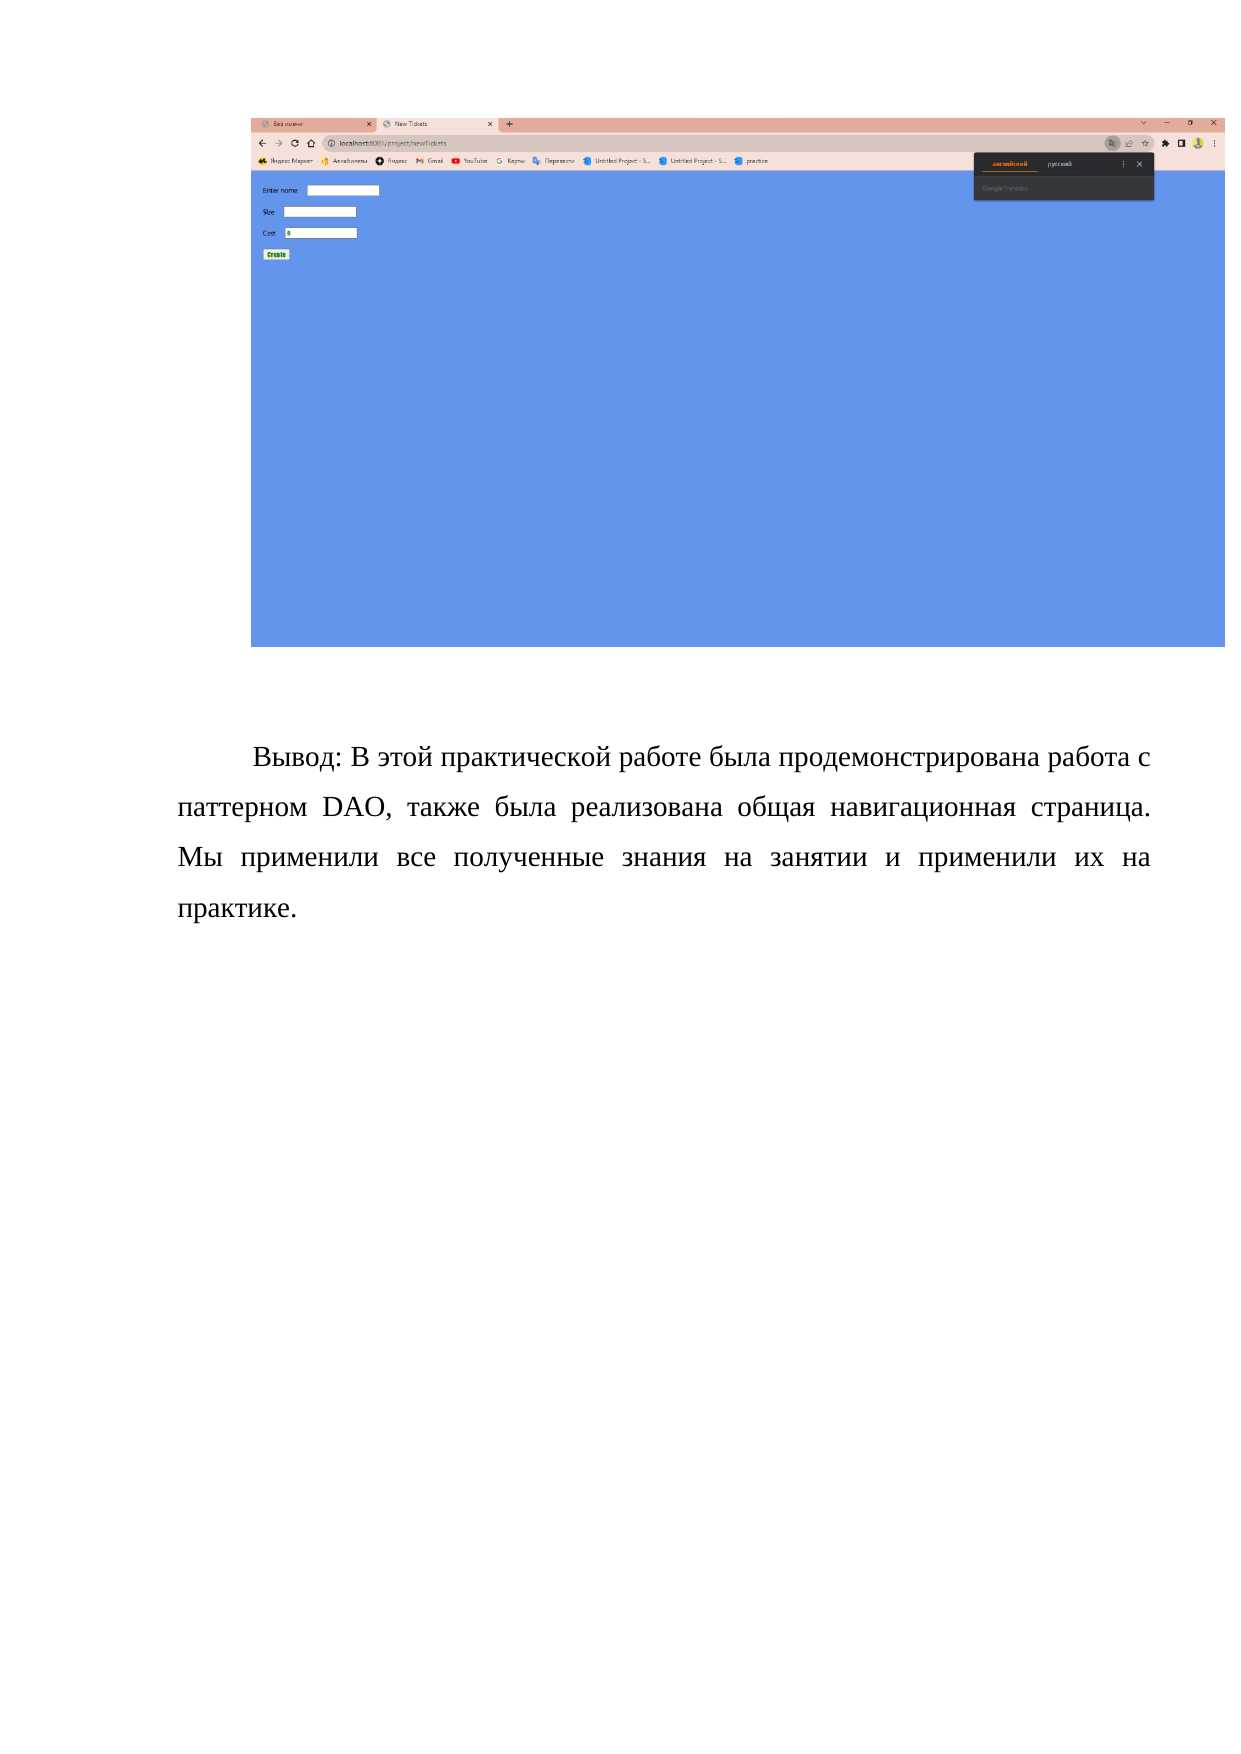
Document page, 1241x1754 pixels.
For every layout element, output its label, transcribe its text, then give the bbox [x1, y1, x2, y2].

text Вывод: В этой практической работе была продемонстрирована работа с паттерном DAO, также была реализована общая навигационная страница. Мы применили все полученные знания на занятии и применили их на практике. [177, 739, 1152, 923]
picture [251, 118, 1225, 647]
